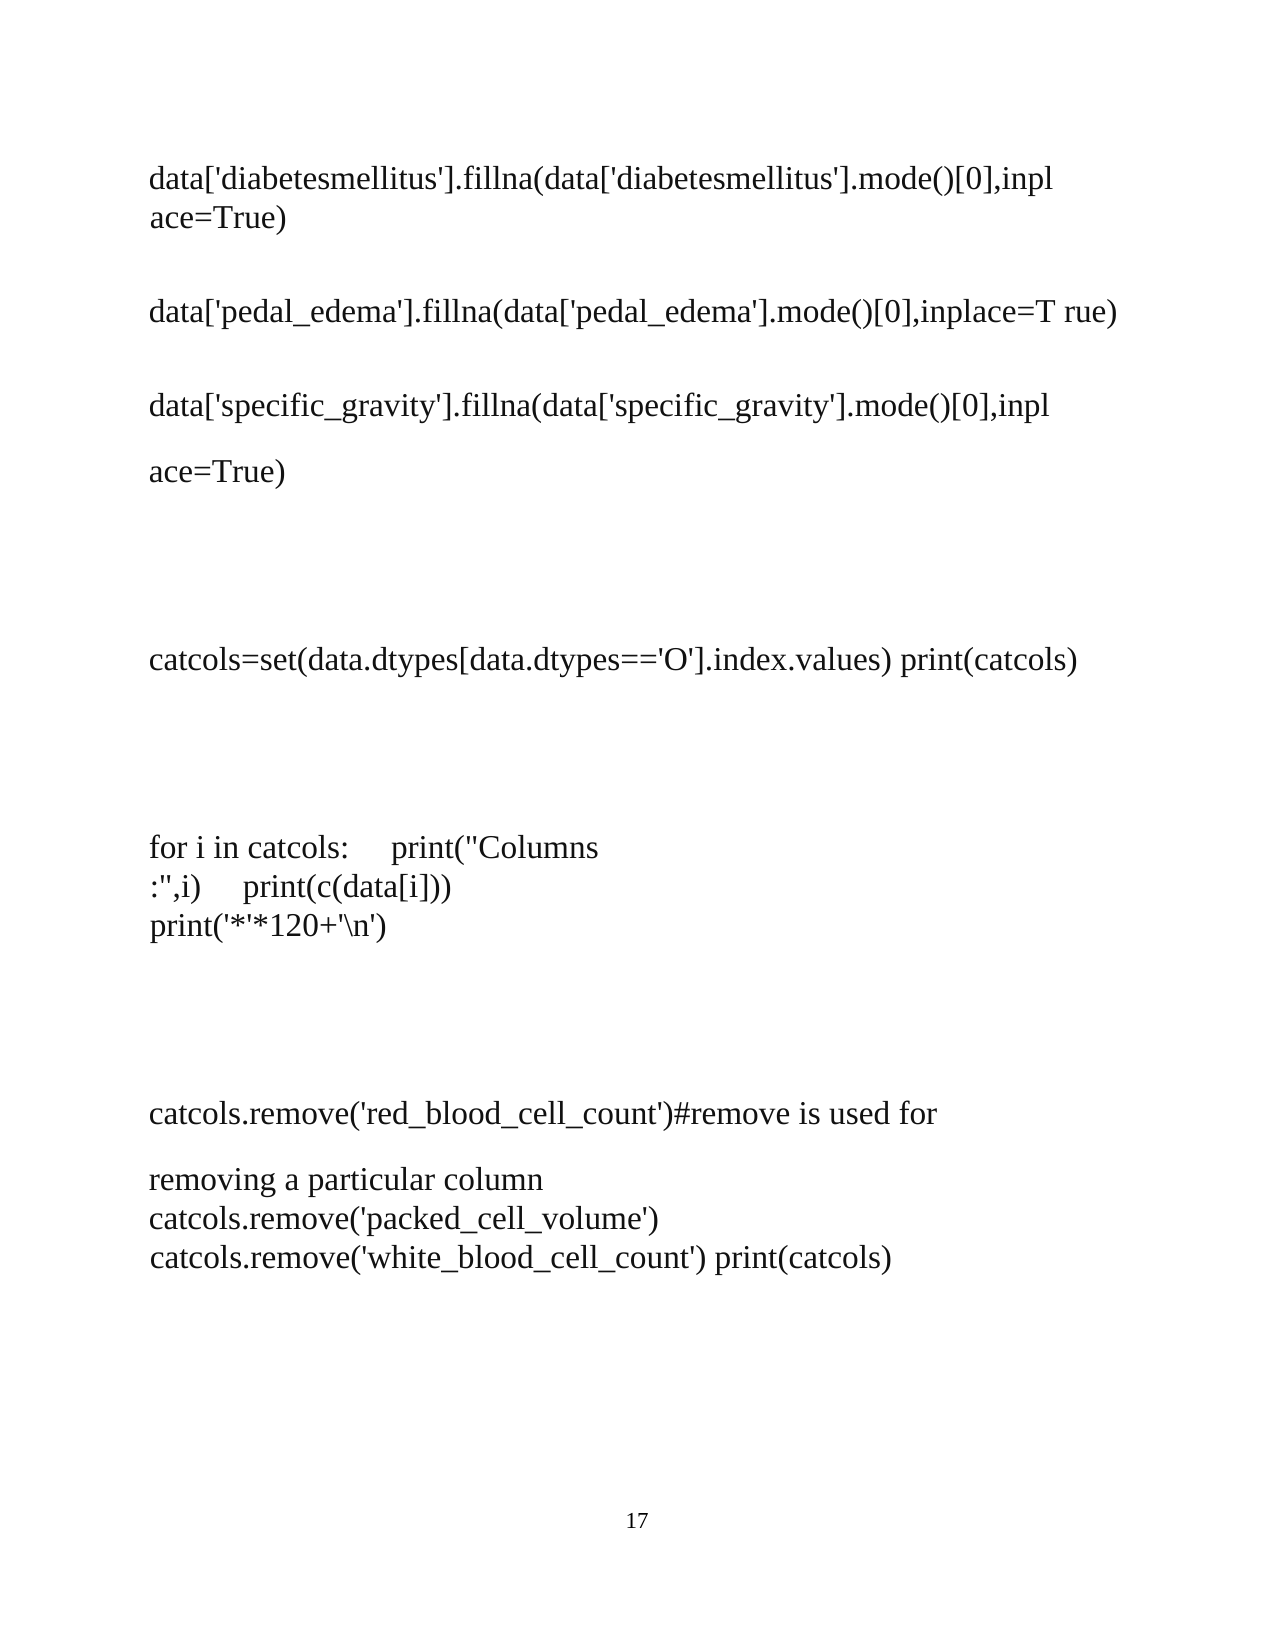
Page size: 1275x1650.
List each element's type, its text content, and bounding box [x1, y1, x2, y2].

text catcols.remove('packed_cell_volume') catcols.remove('white_blood_cell_count') print(catcols) [148, 1198, 934, 1276]
text catcols.remove('red_blood_cell_count')#remove is used for [148, 1094, 1124, 1132]
text for i in catcols: print("Columns :",i) print(c(data[i])) print('*'*120+'\n') [148, 827, 599, 944]
text catcols=set(data.dtypes[data.dtypes=='O'].index.values) print(catcols) [148, 639, 1124, 678]
text data['pedal_edema'].fillna(data['pedal_edema'].mode()[0],inplace=T rue) [148, 291, 1124, 330]
text data['diabetesmellitus'].fillna(data['diabetesmellitus'].mode()[0],inpl ace=True) [148, 158, 1124, 236]
text data['specific_gravity'].fillna(data['specific_gravity'].mode()[0],inpl [148, 385, 1124, 424]
text ace=True) [148, 451, 1124, 489]
text removing a particular column [148, 1159, 1124, 1198]
